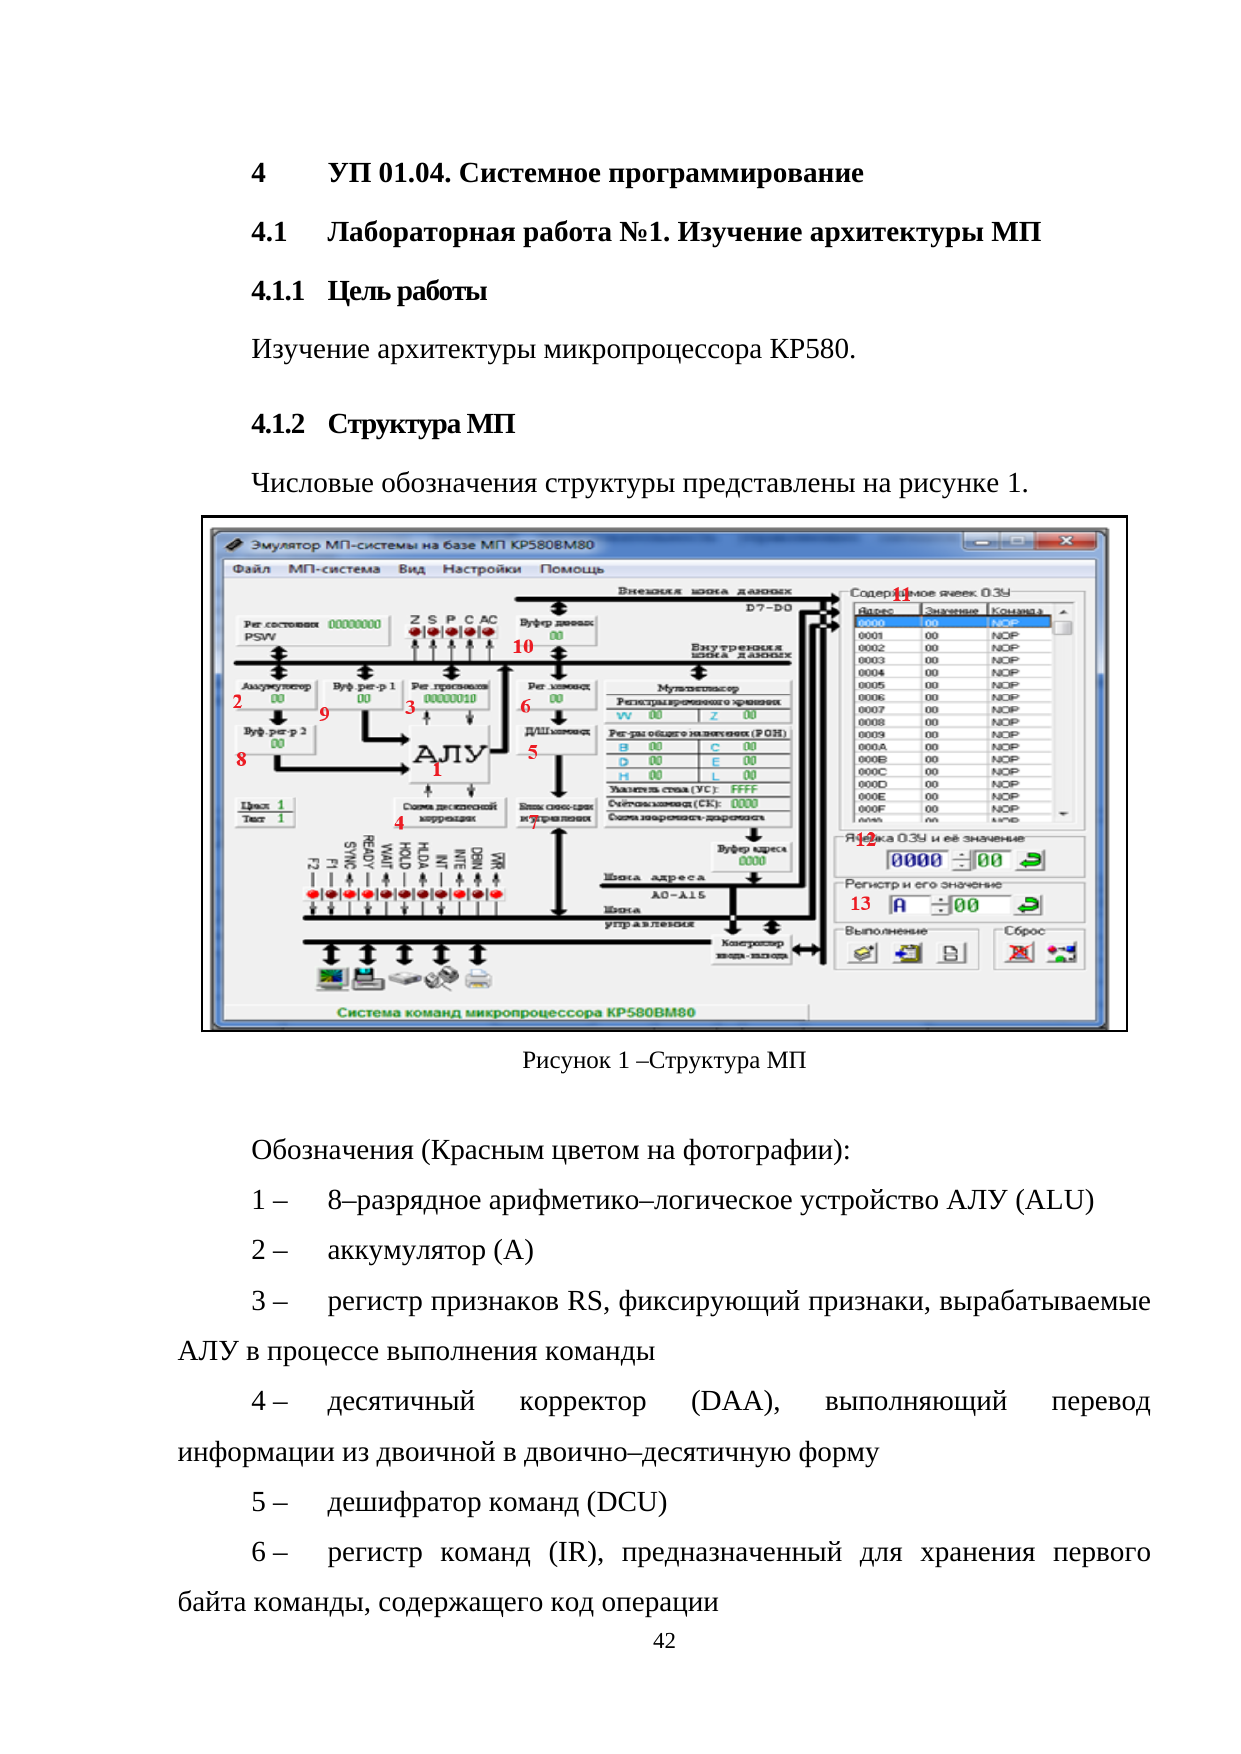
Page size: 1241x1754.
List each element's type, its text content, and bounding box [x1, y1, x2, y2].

text Числовые обозначения структуры представлены на рисунке 1. [177, 465, 1152, 499]
list аккумулятор (А) [177, 1232, 1152, 1266]
list 8–разрядное арифметико–логическое устройство АЛУ (ALU) [177, 1182, 1152, 1216]
title 4.1.1 Цель работы [251, 273, 1152, 306]
text Изучение архитектуры микропроцессора КР580. [177, 331, 1152, 365]
list десятичный корректор (DAA), выполняющий перевод информации из двоичной в двоично–десятичную форму [177, 1383, 1152, 1467]
text Рисунок 1 –Структура МП [177, 1046, 1152, 1074]
subtitle Лабораторная работа №1. Изучение архитектуры МП [251, 214, 1152, 248]
list регистр признаков RS, фиксирующий признаки, вырабатываемые АЛУ в процессе выполнения команды [177, 1283, 1152, 1367]
list дешифратор команд (DCU) [177, 1484, 1152, 1517]
title 4.1.2 Cтруктура МП [177, 407, 1152, 440]
picture [203, 518, 1126, 1030]
subtitle УП 01.04. Системное программирование [251, 156, 1152, 189]
text Обозначения (Красным цветом на фотографии): [177, 1132, 1152, 1165]
list регистр команд (IR), предназначенный для хранения первого байта команды, содержащего код операции [177, 1534, 1152, 1618]
